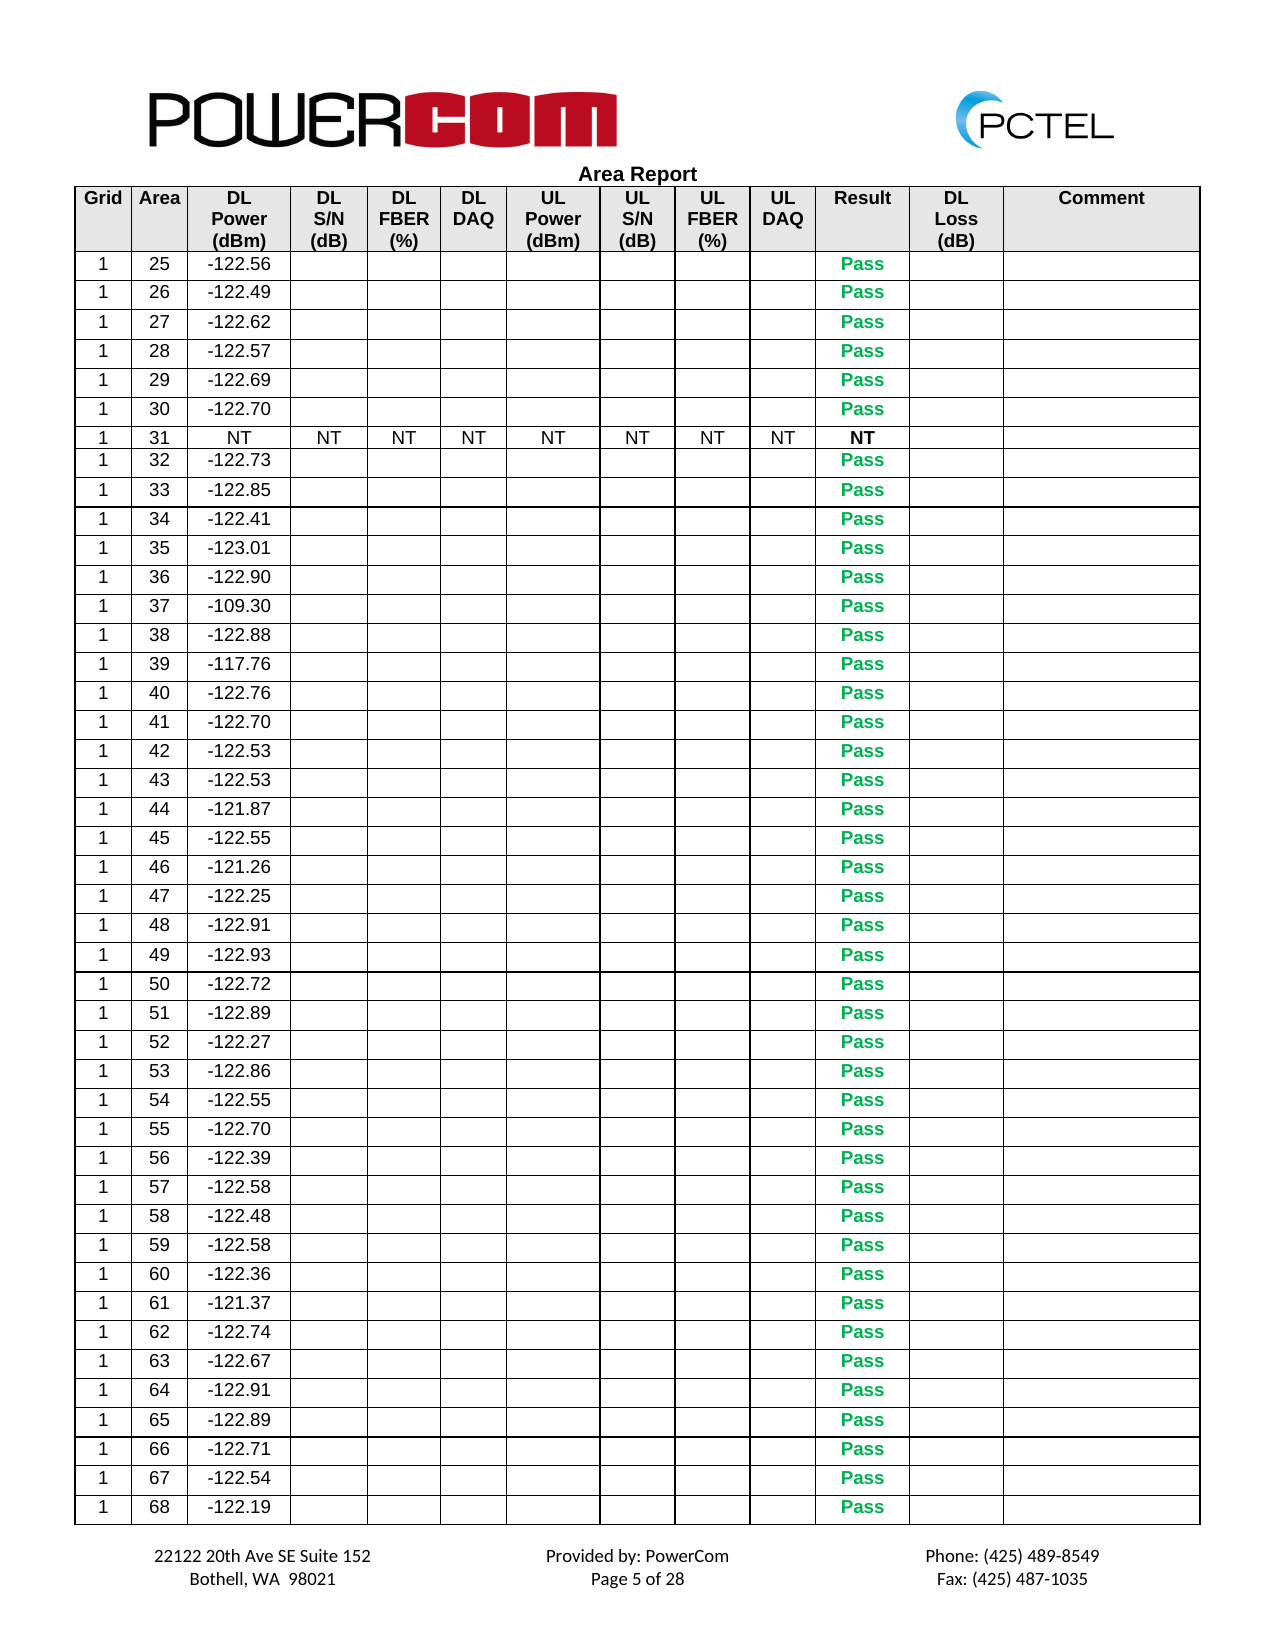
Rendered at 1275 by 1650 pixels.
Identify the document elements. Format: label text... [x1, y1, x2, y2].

table_cell [601, 449, 674, 477]
table_cell [910, 398, 1003, 426]
table_cell [676, 508, 749, 535]
table_cell [751, 1263, 815, 1291]
table_cell [507, 478, 599, 506]
table_cell [507, 682, 599, 710]
table_cell [441, 1118, 506, 1146]
table_cell [441, 1205, 506, 1233]
table_cell [441, 508, 506, 535]
table_cell [601, 1408, 674, 1436]
table_cell [676, 1292, 749, 1320]
table_cell 1 [76, 281, 131, 309]
table_cell [676, 1234, 749, 1262]
table_cell -123.01 [188, 536, 290, 564]
table_cell [507, 1496, 599, 1523]
table_cell [676, 1379, 749, 1407]
table_cell [751, 536, 815, 564]
table_cell 62 [132, 1321, 187, 1349]
table_cell 1 [76, 769, 131, 797]
table_cell [507, 369, 599, 397]
table_cell [441, 914, 506, 942]
table_cell 60 [132, 1263, 187, 1291]
table_cell -122.86 [188, 1060, 290, 1088]
table_cell 34 [132, 508, 187, 535]
table_cell [368, 856, 440, 884]
table_cell 1 [76, 310, 131, 338]
table_cell [676, 1466, 749, 1494]
table_cell [601, 1089, 674, 1117]
table_cell 41 [132, 711, 187, 739]
table_cell 26 [132, 281, 187, 309]
table_cell [910, 310, 1003, 338]
table_cell -122.56 [188, 252, 290, 280]
table_cell [676, 1321, 749, 1349]
table_cell [1004, 1089, 1199, 1117]
table_cell Pass [816, 885, 909, 913]
table_cell [507, 943, 599, 971]
table_cell [1004, 1496, 1199, 1523]
table_cell [441, 1408, 506, 1436]
table_cell [601, 856, 674, 884]
table_cell [751, 1350, 815, 1378]
table_cell [676, 1176, 749, 1204]
table_cell [291, 281, 367, 309]
table_cell Pass [816, 682, 909, 710]
table_cell -122.91 [188, 914, 290, 942]
table_cell -122.58 [188, 1176, 290, 1204]
table_cell [368, 1176, 440, 1204]
table_cell [601, 1438, 674, 1465]
table_cell [751, 1234, 815, 1262]
table_cell [1004, 281, 1199, 309]
table_cell [291, 1466, 367, 1494]
table_cell [601, 536, 674, 564]
table_cell 1 [76, 885, 131, 913]
table_cell [910, 566, 1003, 593]
table_cell [1004, 624, 1199, 652]
table_cell [368, 449, 440, 477]
table_cell 1 [76, 566, 131, 593]
table_cell 1 [76, 1234, 131, 1262]
table_cell NT [291, 427, 367, 448]
table_cell [291, 1496, 367, 1523]
table_cell DL S/N (dB) [291, 187, 367, 251]
table_cell [368, 740, 440, 768]
table_cell [368, 1205, 440, 1233]
table_cell [507, 1060, 599, 1088]
table_cell [601, 769, 674, 797]
table_cell 1 [76, 624, 131, 652]
table_cell [751, 1321, 815, 1349]
table_cell 47 [132, 885, 187, 913]
table_cell [291, 398, 367, 426]
table_cell [910, 508, 1003, 535]
table_cell Pass [816, 449, 909, 477]
table_cell [368, 769, 440, 797]
table_cell [291, 740, 367, 768]
table_cell [1004, 340, 1199, 367]
table_cell [676, 1089, 749, 1117]
table_cell Pass [816, 1408, 909, 1436]
table_cell [1004, 1466, 1199, 1494]
table_cell [676, 798, 749, 826]
table_cell [601, 281, 674, 309]
table_cell [441, 1031, 506, 1058]
table_cell [910, 1321, 1003, 1349]
table_cell [751, 252, 815, 280]
table_cell Pass [816, 1118, 909, 1146]
table_cell [910, 449, 1003, 477]
table_cell Pass [816, 943, 909, 971]
table_cell [676, 1031, 749, 1058]
table_cell [368, 682, 440, 710]
table_cell [910, 1176, 1003, 1204]
table_cell [368, 536, 440, 564]
table_cell 57 [132, 1176, 187, 1204]
table_cell [676, 1438, 749, 1465]
table_cell 1 [76, 1379, 131, 1407]
table_cell -122.90 [188, 566, 290, 593]
table_cell 1 [76, 369, 131, 397]
table_cell [601, 398, 674, 426]
table_cell [441, 1438, 506, 1465]
table_cell [910, 595, 1003, 623]
table_cell [601, 1147, 674, 1175]
table_cell Pass [816, 798, 909, 826]
table_cell [368, 595, 440, 623]
table_cell 61 [132, 1292, 187, 1320]
table_cell [441, 449, 506, 477]
table_cell -122.88 [188, 624, 290, 652]
table_cell 1 [76, 711, 131, 739]
table_cell -122.53 [188, 740, 290, 768]
table_cell [1004, 427, 1199, 448]
table_cell [910, 536, 1003, 564]
table_cell [601, 595, 674, 623]
table_cell [1004, 508, 1199, 535]
table_cell Area [132, 187, 187, 251]
table_header Area Report [75, 121, 1200, 186]
table_cell [1004, 1379, 1199, 1407]
table_cell Pass [816, 310, 909, 338]
table_cell [910, 856, 1003, 884]
table_cell [601, 1466, 674, 1494]
table_cell [291, 798, 367, 826]
table_cell Result [816, 187, 909, 251]
table_cell [291, 1292, 367, 1320]
table_cell 1 [76, 914, 131, 942]
table_cell [441, 281, 506, 309]
table_cell Pass [816, 1089, 909, 1117]
table_cell [368, 1234, 440, 1262]
table_cell Grid [76, 187, 131, 251]
table_cell [910, 1496, 1003, 1523]
table_cell [441, 769, 506, 797]
table_cell Pass [816, 1263, 909, 1291]
table_cell 59 [132, 1234, 187, 1262]
table_cell Pass [816, 1001, 909, 1029]
table_cell -122.70 [188, 398, 290, 426]
table_cell [910, 740, 1003, 768]
table_cell [441, 398, 506, 426]
table_cell Pass [816, 1466, 909, 1494]
table_cell [601, 1001, 674, 1029]
table_cell 1 [76, 653, 131, 681]
table_cell NT [816, 427, 909, 448]
table_cell Pass [816, 1321, 909, 1349]
table_cell [910, 798, 1003, 826]
table_cell [910, 1060, 1003, 1088]
table_cell [291, 1176, 367, 1204]
table_cell [676, 682, 749, 710]
table_cell 29 [132, 369, 187, 397]
table_cell [751, 682, 815, 710]
table_cell [910, 914, 1003, 942]
table_cell [676, 449, 749, 477]
table_cell [368, 1031, 440, 1058]
table_cell -122.25 [188, 885, 290, 913]
table_cell 55 [132, 1118, 187, 1146]
table_cell [368, 310, 440, 338]
table_cell -122.53 [188, 769, 290, 797]
table_cell DL Loss (dB) [910, 187, 1003, 251]
table_cell [910, 624, 1003, 652]
table_cell [1004, 310, 1199, 338]
table_cell 1 [76, 1438, 131, 1465]
table_cell [441, 1496, 506, 1523]
table_cell [910, 1118, 1003, 1146]
table_cell [751, 566, 815, 593]
table_cell [368, 1496, 440, 1523]
table_cell [910, 769, 1003, 797]
table_cell [507, 1001, 599, 1029]
table_cell [751, 973, 815, 1000]
table_cell [751, 310, 815, 338]
table_cell [368, 885, 440, 913]
table_cell [601, 624, 674, 652]
table_cell [751, 1496, 815, 1523]
table_cell [368, 943, 440, 971]
table_cell [507, 536, 599, 564]
table_cell 1 [76, 595, 131, 623]
table_cell -122.36 [188, 1263, 290, 1291]
table_cell 1 [76, 1118, 131, 1146]
table_cell 63 [132, 1350, 187, 1378]
table_cell [368, 1438, 440, 1465]
table_cell Pass [816, 508, 909, 535]
table_cell [507, 856, 599, 884]
table_cell [676, 478, 749, 506]
table_cell [751, 281, 815, 309]
table_cell [601, 340, 674, 367]
table_cell Pass [816, 740, 909, 768]
table_cell [751, 711, 815, 739]
table_cell -122.71 [188, 1438, 290, 1465]
table_cell [676, 1350, 749, 1378]
table_cell [751, 1147, 815, 1175]
table_cell [676, 711, 749, 739]
table_cell Pass [816, 653, 909, 681]
table_cell [910, 1379, 1003, 1407]
table_cell 67 [132, 1466, 187, 1494]
table_cell 25 [132, 252, 187, 280]
table_cell [676, 398, 749, 426]
table_cell [676, 943, 749, 971]
table_cell [1004, 252, 1199, 280]
table_cell [441, 1060, 506, 1088]
table_cell 53 [132, 1060, 187, 1088]
table_cell [368, 1263, 440, 1291]
table_cell UL Power (dBm) [507, 187, 599, 251]
table_cell 1 [76, 508, 131, 535]
table_cell [751, 449, 815, 477]
table_cell [291, 1234, 367, 1262]
table_cell [751, 1466, 815, 1494]
table_cell [1004, 398, 1199, 426]
table_cell [751, 478, 815, 506]
table_cell [910, 252, 1003, 280]
table_cell [441, 1466, 506, 1494]
table_cell [1004, 1118, 1199, 1146]
table_cell Pass [816, 595, 909, 623]
table_cell [601, 1060, 674, 1088]
table_cell Pass [816, 252, 909, 280]
table_cell Pass [816, 856, 909, 884]
table_cell [441, 252, 506, 280]
table_cell [751, 398, 815, 426]
table_cell [291, 1205, 367, 1233]
table_cell -122.91 [188, 1379, 290, 1407]
table_cell -122.55 [188, 827, 290, 855]
table_cell Comment [1004, 187, 1199, 251]
table_cell [676, 973, 749, 1000]
table_cell -122.93 [188, 943, 290, 971]
table_cell 42 [132, 740, 187, 768]
table_cell 32 [132, 449, 187, 477]
table_cell Pass [816, 1379, 909, 1407]
table_cell [507, 1292, 599, 1320]
table_cell Pass [816, 1496, 909, 1523]
table_cell [291, 252, 367, 280]
table_cell [751, 508, 815, 535]
table_cell [601, 1205, 674, 1233]
table_cell [601, 973, 674, 1000]
table_cell -122.72 [188, 973, 290, 1000]
table_cell UL FBER (%) [676, 187, 749, 251]
table_cell -122.58 [188, 1234, 290, 1262]
table_cell DL FBER (%) [368, 187, 440, 251]
table_cell [291, 1118, 367, 1146]
table_cell Pass [816, 624, 909, 652]
table_cell [441, 1379, 506, 1407]
table_cell [910, 1001, 1003, 1029]
table_cell [1004, 798, 1199, 826]
table_cell [1004, 1234, 1199, 1262]
table_cell 1 [76, 1292, 131, 1320]
table_cell [601, 885, 674, 913]
table_cell 1 [76, 340, 131, 367]
table_cell Pass [816, 340, 909, 367]
table_cell 50 [132, 973, 187, 1000]
table_cell [441, 624, 506, 652]
table_cell [368, 508, 440, 535]
table_cell 30 [132, 398, 187, 426]
table_cell Pass [816, 1205, 909, 1233]
table_cell [751, 1408, 815, 1436]
table_cell 46 [132, 856, 187, 884]
table_cell [751, 914, 815, 942]
table_cell [751, 798, 815, 826]
table_cell [1004, 740, 1199, 768]
table_cell 49 [132, 943, 187, 971]
table_cell [910, 682, 1003, 710]
table_cell [507, 508, 599, 535]
table_cell [441, 595, 506, 623]
table_cell [601, 943, 674, 971]
table_cell 1 [76, 1031, 131, 1058]
table_cell [368, 478, 440, 506]
table_cell [676, 566, 749, 593]
table_cell 1 [76, 1408, 131, 1436]
table_cell [291, 943, 367, 971]
table_cell [751, 1118, 815, 1146]
table_cell [1004, 769, 1199, 797]
table_cell [441, 1350, 506, 1378]
table_cell 39 [132, 653, 187, 681]
table_cell [368, 827, 440, 855]
table_cell 1 [76, 1350, 131, 1378]
table_cell [601, 566, 674, 593]
table_cell [507, 914, 599, 942]
table_cell 1 [76, 943, 131, 971]
table_cell [291, 856, 367, 884]
table_cell [368, 624, 440, 652]
table_cell [751, 1060, 815, 1088]
table_cell [1004, 1060, 1199, 1088]
table_cell [291, 624, 367, 652]
table_cell [291, 885, 367, 913]
table_cell 65 [132, 1408, 187, 1436]
table_cell 1 [76, 827, 131, 855]
table_cell -122.69 [188, 369, 290, 397]
table_cell [441, 369, 506, 397]
table_cell 1 [76, 1466, 131, 1494]
table_cell [601, 1263, 674, 1291]
table_cell 68 [132, 1496, 187, 1523]
table_cell [601, 310, 674, 338]
table_cell Pass [816, 827, 909, 855]
table_cell [441, 740, 506, 768]
table_cell [676, 1118, 749, 1146]
table_cell 51 [132, 1001, 187, 1029]
table_cell [441, 310, 506, 338]
table_cell Pass [816, 711, 909, 739]
picture [942, 77, 1127, 162]
table_cell [291, 1001, 367, 1029]
table_cell -121.87 [188, 798, 290, 826]
table_cell [441, 1234, 506, 1262]
table_cell Pass [816, 536, 909, 564]
table_cell [1004, 1176, 1199, 1204]
table_cell -121.37 [188, 1292, 290, 1320]
table_cell [507, 740, 599, 768]
table_cell [507, 653, 599, 681]
table_cell [1004, 369, 1199, 397]
table_cell 43 [132, 769, 187, 797]
table_cell [507, 1466, 599, 1494]
table_cell [368, 973, 440, 1000]
table_cell [751, 1438, 815, 1465]
table_cell 1 [76, 1176, 131, 1204]
table_cell [910, 1438, 1003, 1465]
table_cell [676, 1408, 749, 1436]
table_cell 48 [132, 914, 187, 942]
table_cell [291, 827, 367, 855]
table_cell Pass [816, 478, 909, 506]
table_cell [441, 856, 506, 884]
table_cell [601, 1176, 674, 1204]
table_cell [676, 1205, 749, 1233]
table_cell [601, 1292, 674, 1320]
table_cell [751, 1205, 815, 1233]
table_cell [676, 1060, 749, 1088]
table_cell [291, 1060, 367, 1088]
table_cell [751, 1292, 815, 1320]
table_cell [291, 1031, 367, 1058]
table_cell 1 [76, 740, 131, 768]
table_cell [601, 711, 674, 739]
table_cell 1 [76, 1001, 131, 1029]
table_cell [291, 478, 367, 506]
table_cell [601, 1350, 674, 1378]
table_cell [368, 398, 440, 426]
table_cell [291, 566, 367, 593]
table_cell [291, 536, 367, 564]
table_cell [507, 973, 599, 1000]
table_cell [291, 973, 367, 1000]
table_cell [1004, 536, 1199, 564]
table_cell 1 [76, 1263, 131, 1291]
table_cell [910, 653, 1003, 681]
table_cell [1004, 1292, 1199, 1320]
table_cell [441, 1176, 506, 1204]
table_cell [751, 885, 815, 913]
table_cell 1 [76, 682, 131, 710]
table_cell [291, 1147, 367, 1175]
table_cell [368, 252, 440, 280]
table_cell [507, 1263, 599, 1291]
table_cell [676, 769, 749, 797]
table_cell [601, 1379, 674, 1407]
table_cell DL Power (dBm) [188, 187, 290, 251]
table_cell [441, 682, 506, 710]
table_cell [910, 1205, 1003, 1233]
table_cell [507, 1176, 599, 1204]
table_cell [291, 1263, 367, 1291]
table_cell -122.54 [188, 1466, 290, 1494]
table_cell -109.30 [188, 595, 290, 623]
table_cell [368, 281, 440, 309]
table_cell [291, 682, 367, 710]
table_cell -122.19 [188, 1496, 290, 1523]
table_cell [751, 1176, 815, 1204]
table_cell 58 [132, 1205, 187, 1233]
table_cell 38 [132, 624, 187, 652]
table_cell [601, 1031, 674, 1058]
table_cell [601, 1234, 674, 1262]
table_cell [507, 885, 599, 913]
table_cell [291, 1379, 367, 1407]
table_cell [368, 566, 440, 593]
table_cell [507, 1408, 599, 1436]
table_cell 36 [132, 566, 187, 593]
table_cell [676, 653, 749, 681]
table_cell [507, 1118, 599, 1146]
table_cell [368, 914, 440, 942]
table_cell [1004, 1408, 1199, 1436]
table_cell [291, 1089, 367, 1117]
table_cell [368, 1089, 440, 1117]
table_cell Pass [816, 1292, 909, 1320]
table_cell [441, 340, 506, 367]
table_cell [676, 1496, 749, 1523]
table_cell -122.55 [188, 1089, 290, 1117]
table_cell -122.57 [188, 340, 290, 367]
table_cell NT [441, 427, 506, 448]
table_cell 28 [132, 340, 187, 367]
table_cell [368, 369, 440, 397]
table_cell [507, 340, 599, 367]
table_cell [507, 1089, 599, 1117]
table_cell [507, 1205, 599, 1233]
table_cell [441, 973, 506, 1000]
table_cell [368, 340, 440, 367]
table_cell [441, 885, 506, 913]
table_cell [291, 769, 367, 797]
table_cell Pass [816, 914, 909, 942]
table_cell 1 [76, 1205, 131, 1233]
table_cell [1004, 885, 1199, 913]
table_cell [1004, 1263, 1199, 1291]
table_cell [441, 711, 506, 739]
table_cell 33 [132, 478, 187, 506]
table_cell [676, 369, 749, 397]
table_cell [291, 711, 367, 739]
table_cell [507, 398, 599, 426]
table_cell Pass [816, 1031, 909, 1058]
table_cell [1004, 653, 1199, 681]
table_cell [910, 369, 1003, 397]
table_cell [601, 1118, 674, 1146]
table_cell [910, 711, 1003, 739]
table_cell 1 [76, 798, 131, 826]
table_cell Pass [816, 566, 909, 593]
table_cell 1 [76, 478, 131, 506]
table_cell [910, 973, 1003, 1000]
table_cell [291, 369, 367, 397]
table_cell [291, 1408, 367, 1436]
table_cell 52 [132, 1031, 187, 1058]
table_cell -122.76 [188, 682, 290, 710]
table_cell [910, 1466, 1003, 1494]
table_cell [368, 1379, 440, 1407]
table_cell [910, 340, 1003, 367]
table_cell [441, 1001, 506, 1029]
table_cell [291, 914, 367, 942]
table_cell -122.70 [188, 711, 290, 739]
table_cell [751, 340, 815, 367]
table_cell [368, 798, 440, 826]
table_cell [441, 1321, 506, 1349]
table_cell [676, 1147, 749, 1175]
table_cell Pass [816, 769, 909, 797]
table_cell -117.76 [188, 653, 290, 681]
table_cell 1 [76, 973, 131, 1000]
table_cell 1 [76, 1496, 131, 1523]
table_cell Pass [816, 369, 909, 397]
table_cell 27 [132, 310, 187, 338]
table_cell [441, 653, 506, 681]
table_cell NT [368, 427, 440, 448]
table_cell [507, 1379, 599, 1407]
table_cell -122.74 [188, 1321, 290, 1349]
table_cell [910, 1292, 1003, 1320]
table_cell -122.85 [188, 478, 290, 506]
table_cell UL S/N (dB) [601, 187, 674, 251]
table_cell [368, 1350, 440, 1378]
table_cell [751, 943, 815, 971]
table_cell [368, 653, 440, 681]
table_cell [507, 1321, 599, 1349]
table_cell [676, 595, 749, 623]
table_cell [910, 827, 1003, 855]
table_cell [1004, 827, 1199, 855]
table_cell [441, 827, 506, 855]
table_cell -122.49 [188, 281, 290, 309]
table_cell [1004, 1438, 1199, 1465]
table_cell [751, 1089, 815, 1117]
table_cell [676, 340, 749, 367]
table_cell -122.39 [188, 1147, 290, 1175]
table_cell Pass [816, 973, 909, 1000]
table_cell [910, 943, 1003, 971]
table_cell [910, 478, 1003, 506]
table_cell 66 [132, 1438, 187, 1465]
table_cell 56 [132, 1147, 187, 1175]
table_cell [601, 1321, 674, 1349]
table_cell [910, 885, 1003, 913]
table_cell NT [507, 427, 599, 448]
table_cell 1 [76, 398, 131, 426]
table_cell [1004, 943, 1199, 971]
table_cell 1 [76, 856, 131, 884]
table_cell [291, 1438, 367, 1465]
table_cell [1004, 1031, 1199, 1058]
table_cell [910, 1147, 1003, 1175]
table_cell [441, 1089, 506, 1117]
table_cell [1004, 1321, 1199, 1349]
table_cell [676, 1263, 749, 1291]
table_cell NT [188, 427, 290, 448]
table_cell [601, 508, 674, 535]
table_cell [751, 856, 815, 884]
table_cell [751, 740, 815, 768]
table_cell 40 [132, 682, 187, 710]
table_cell [291, 595, 367, 623]
table_cell [368, 1292, 440, 1320]
table_cell [676, 624, 749, 652]
table_cell [291, 1321, 367, 1349]
table_cell [291, 1350, 367, 1378]
table_cell [368, 1118, 440, 1146]
table_cell -122.73 [188, 449, 290, 477]
table_cell [1004, 973, 1199, 1000]
table_cell 44 [132, 798, 187, 826]
table_cell [368, 1147, 440, 1175]
table_cell [601, 369, 674, 397]
table_cell 35 [132, 536, 187, 564]
table_cell -122.27 [188, 1031, 290, 1058]
table_cell [1004, 478, 1199, 506]
table_cell Pass [816, 398, 909, 426]
table_cell [507, 1438, 599, 1465]
table_cell NT [751, 427, 815, 448]
table_cell [507, 1031, 599, 1058]
table_cell 45 [132, 827, 187, 855]
table_cell [676, 1001, 749, 1029]
picture [148, 91, 617, 148]
table_cell [1004, 1147, 1199, 1175]
table_cell [751, 827, 815, 855]
table_cell NT [601, 427, 674, 448]
table_cell [368, 1321, 440, 1349]
table_cell [1004, 1350, 1199, 1378]
table_cell [441, 536, 506, 564]
table_cell [676, 281, 749, 309]
table_cell [676, 885, 749, 913]
table_cell [291, 340, 367, 367]
table_cell [676, 252, 749, 280]
table_cell 37 [132, 595, 187, 623]
table_cell [368, 1466, 440, 1494]
table_cell Pass [816, 1438, 909, 1465]
table_cell [507, 310, 599, 338]
table_cell UL DAQ [751, 187, 815, 251]
table_cell [676, 827, 749, 855]
table_cell -122.62 [188, 310, 290, 338]
table_cell Pass [816, 1147, 909, 1175]
table_cell [441, 1263, 506, 1291]
table_cell [368, 1060, 440, 1088]
table_cell [910, 1350, 1003, 1378]
table_cell [751, 1031, 815, 1058]
table_cell [751, 369, 815, 397]
table_cell [507, 595, 599, 623]
table_cell -122.70 [188, 1118, 290, 1146]
table_cell [751, 653, 815, 681]
table_cell [601, 827, 674, 855]
table_cell Pass [816, 281, 909, 309]
table_cell 1 [76, 1060, 131, 1088]
table_cell [507, 566, 599, 593]
table_cell [676, 740, 749, 768]
table_cell 1 [76, 427, 131, 448]
table_cell [441, 943, 506, 971]
table_cell [910, 1263, 1003, 1291]
table_cell 1 [76, 252, 131, 280]
table_cell [676, 856, 749, 884]
table_cell [1004, 856, 1199, 884]
table_cell [1004, 595, 1199, 623]
table_cell [751, 1379, 815, 1407]
table_cell 1 [76, 536, 131, 564]
table_cell [910, 1089, 1003, 1117]
table_cell [368, 1408, 440, 1436]
table_cell Pass [816, 1234, 909, 1262]
table_cell Pass [816, 1350, 909, 1378]
table_cell [910, 281, 1003, 309]
table_cell [507, 1350, 599, 1378]
table_cell [507, 827, 599, 855]
table_cell [441, 566, 506, 593]
table_cell [751, 1001, 815, 1029]
table_cell [1004, 1001, 1199, 1029]
table_cell [751, 769, 815, 797]
table_cell [601, 653, 674, 681]
table_cell [507, 281, 599, 309]
table_cell [601, 1496, 674, 1523]
table_cell [291, 310, 367, 338]
table_cell [507, 252, 599, 280]
table_cell -121.26 [188, 856, 290, 884]
table_cell Pass [816, 1060, 909, 1088]
table_cell [910, 427, 1003, 448]
table_cell 54 [132, 1089, 187, 1117]
table_cell -122.89 [188, 1408, 290, 1436]
table_cell [368, 711, 440, 739]
table_cell 1 [76, 1089, 131, 1117]
table_cell [1004, 711, 1199, 739]
table_cell [441, 1147, 506, 1175]
table_cell [910, 1408, 1003, 1436]
table_cell [1004, 682, 1199, 710]
table_cell [601, 682, 674, 710]
table_cell [507, 624, 599, 652]
table_cell [910, 1031, 1003, 1058]
table_cell [507, 769, 599, 797]
table_cell [751, 624, 815, 652]
table_cell [1004, 1205, 1199, 1233]
table_cell [507, 711, 599, 739]
table_cell [601, 914, 674, 942]
table_cell [751, 595, 815, 623]
table_cell [507, 449, 599, 477]
table_cell [910, 1234, 1003, 1262]
table_cell DL DAQ [441, 187, 506, 251]
table_cell [601, 740, 674, 768]
table_cell [441, 1292, 506, 1320]
table_cell [1004, 566, 1199, 593]
table_cell [291, 653, 367, 681]
table_cell [601, 478, 674, 506]
table_cell 31 [132, 427, 187, 448]
table_cell [676, 310, 749, 338]
table_cell NT [676, 427, 749, 448]
table_cell -122.41 [188, 508, 290, 535]
table_cell -122.48 [188, 1205, 290, 1233]
table_cell [1004, 449, 1199, 477]
table_cell [601, 798, 674, 826]
table_cell 64 [132, 1379, 187, 1407]
table_cell Pass [816, 1176, 909, 1204]
table_cell [441, 798, 506, 826]
table_cell [676, 914, 749, 942]
table_cell 1 [76, 449, 131, 477]
table_cell [291, 449, 367, 477]
table_cell [507, 1234, 599, 1262]
table_cell [676, 536, 749, 564]
table_cell [291, 508, 367, 535]
table_cell -122.89 [188, 1001, 290, 1029]
table_cell [601, 252, 674, 280]
table_cell [1004, 914, 1199, 942]
table_cell 1 [76, 1321, 131, 1349]
table_cell [368, 1001, 440, 1029]
table_cell 1 [76, 1147, 131, 1175]
table_cell -122.67 [188, 1350, 290, 1378]
table_cell [441, 478, 506, 506]
table_cell [507, 1147, 599, 1175]
table_cell [507, 798, 599, 826]
